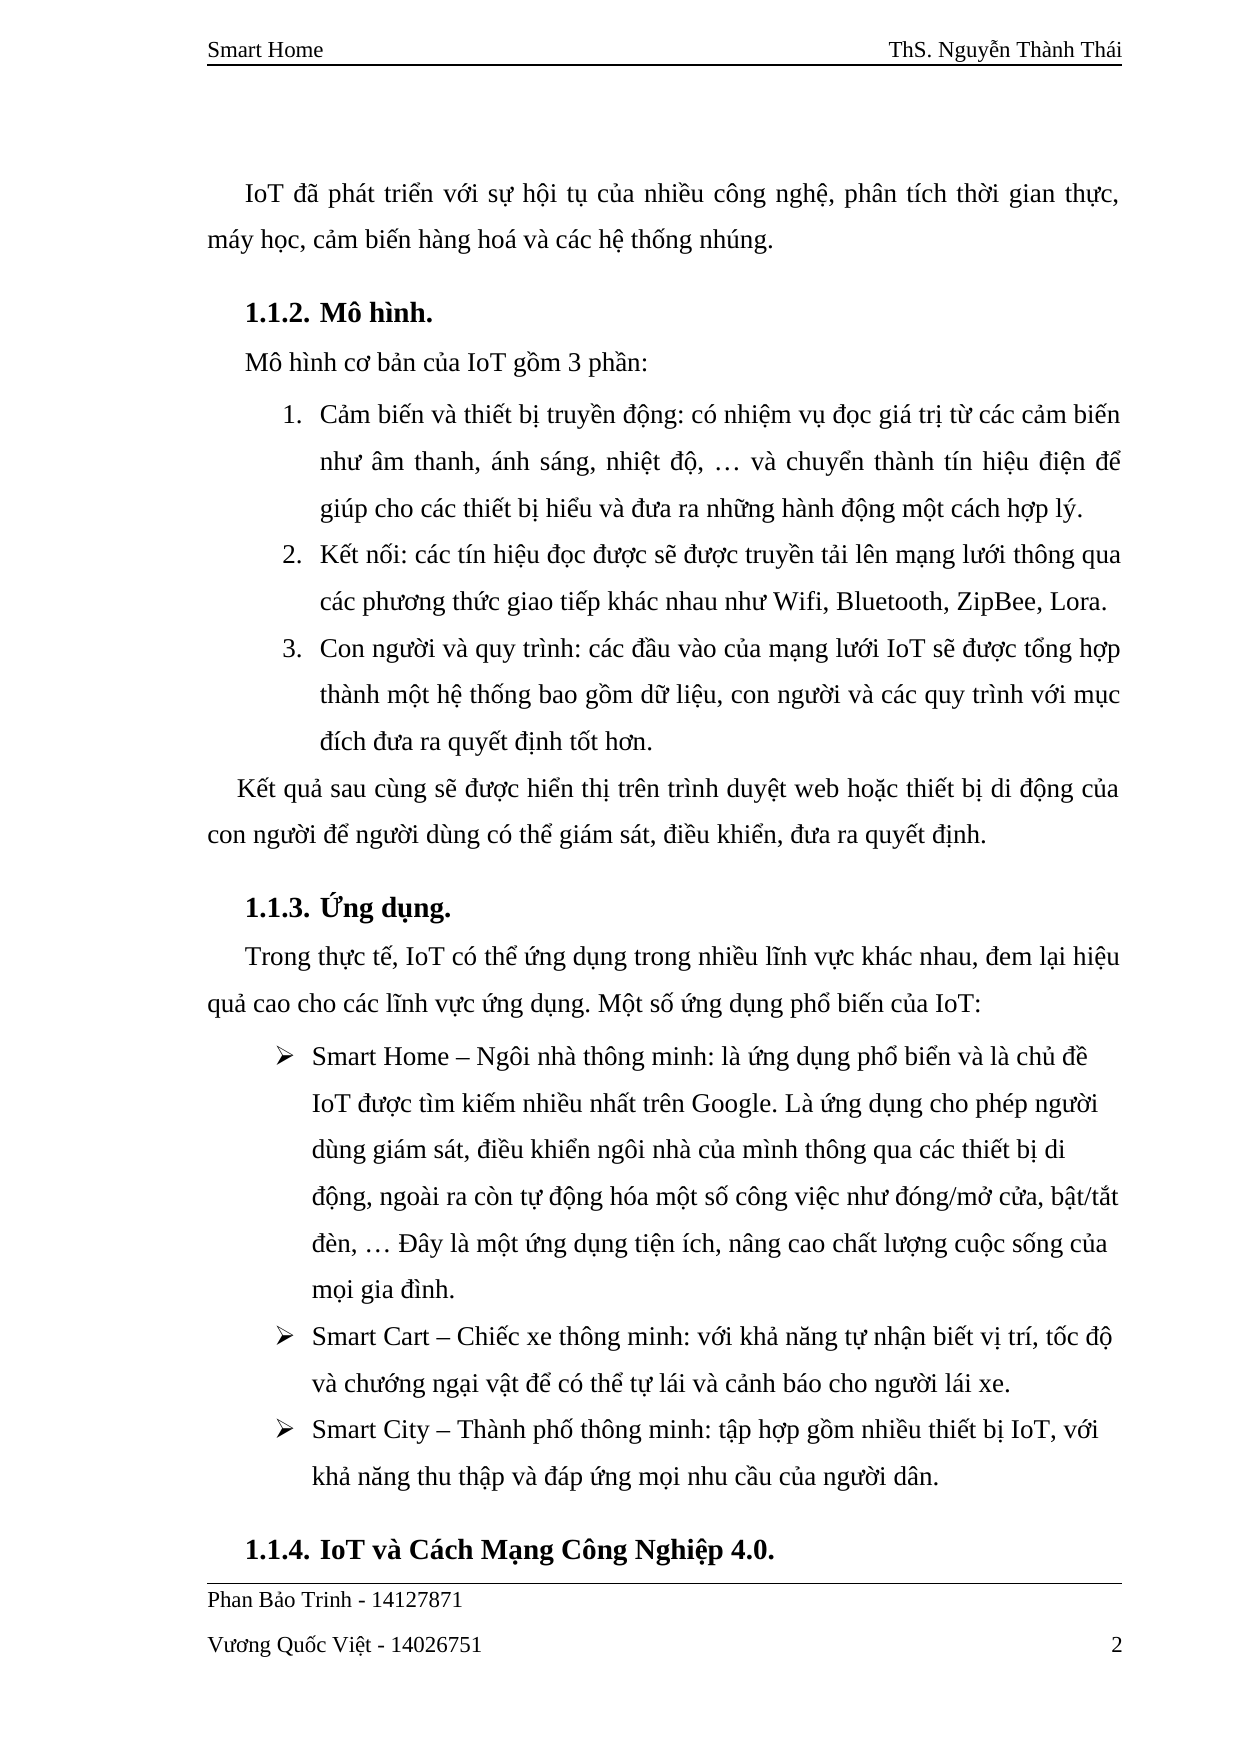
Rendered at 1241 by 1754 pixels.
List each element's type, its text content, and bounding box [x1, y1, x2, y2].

text Trong thực tế, IoT có thể ứng dụng trong nhiều lĩnh vực khác nhau, đem lại hiệu quả cao cho các lĩnh vực ứng dụng. Một số ứng dụng phổ biến của IoT: [207, 941, 1122, 1018]
subtitle Mô hình. [244, 295, 1122, 329]
text Kết quả sau cùng sẽ được hiển thị trên trình duyệt web hoặc thiết bị di động của con người để người dùng có thể giám sát, điều khiển, đưa ra quyết định. [207, 772, 1122, 850]
list Con người và quy trình: các đầu vào của mạng lưới IoT sẽ được tổng hợp thành một hệ thống bao gồm dữ liệu, con người và các quy trình với mục đích đưa ra quyết định tốt hơn. [282, 632, 1122, 756]
text IoT đã phát triển với sự hội tụ của nhiều công nghệ, phân tích thời gian thực, máy học, cảm biến hàng hoá và các hệ thống nhúng. [207, 177, 1122, 255]
list Smart Home – Ngôi nhà thông minh: là ứng dụng phổ biển và là chủ đề IoT được tìm kiếm nhiều nhất trên Google. Là ứng dụng cho phép người dùng giám sát, điều khiển ngôi nhà của mình thông qua các thiết bị di động, ngoài ra còn tự động hóa một số công việc như đóng/mở cửa, bật/tắt đèn, … Đây là một ứng dụng tiện ích, nâng cao chất lượng cuộc sống của mọi gia đình. [274, 1040, 1122, 1305]
list Smart Cart – Chiếc xe thông minh: với khả năng tự nhận biết vị trí, tốc độ và chướng ngại vật để có thể tự lái và cảnh báo cho người lái xe. [274, 1320, 1122, 1398]
subtitle Ứng dụng. [244, 890, 1122, 924]
list Smart City – Thành phố thông minh: tập hợp gồm nhiều thiết bị IoT, với khả năng thu thập và đáp ứng mọi nhu cầu của người dân. [274, 1414, 1122, 1492]
subtitle IoT và Cách Mạng Công Nghiệp 4.0. [244, 1532, 1122, 1566]
list Cảm biến và thiết bị truyền động: có nhiệm vụ đọc giá trị từ các cảm biến như âm thanh, ánh sáng, nhiệt độ, … và chuyển thành tín hiệu điện để giúp cho các thiết bị hiểu và đưa ra những hành động một cách hợp lý. [282, 398, 1122, 523]
text Mô hình cơ bản của IoT gồm 3 phần: [207, 346, 1122, 377]
list Kết nối: các tín hiệu đọc được sẽ được truyền tải lên mạng lưới thông qua các phương thức giao tiếp khác nhau như Wifi, Bluetooth, ZipBee, Lora. [282, 538, 1122, 616]
